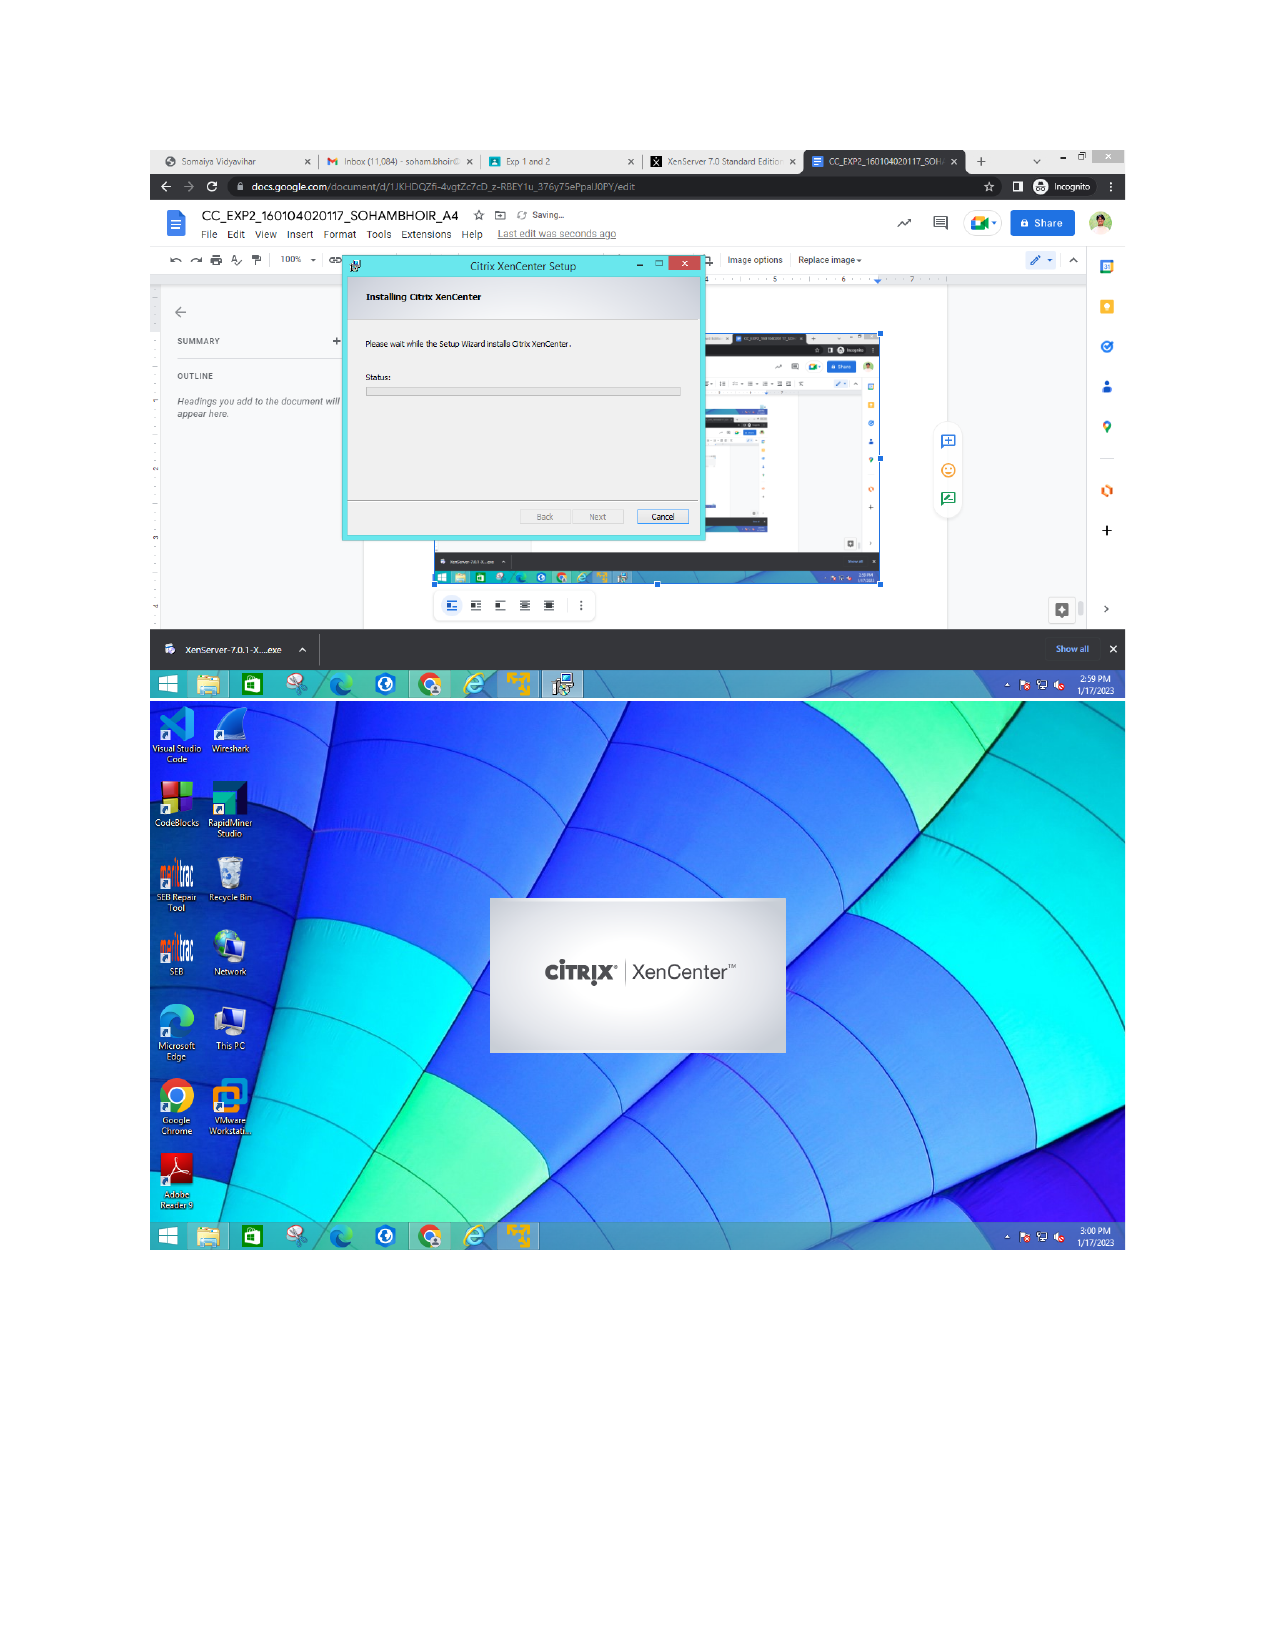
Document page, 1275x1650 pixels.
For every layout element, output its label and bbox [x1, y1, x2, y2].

picture [150, 701, 1125, 1250]
picture [150, 150, 1125, 698]
